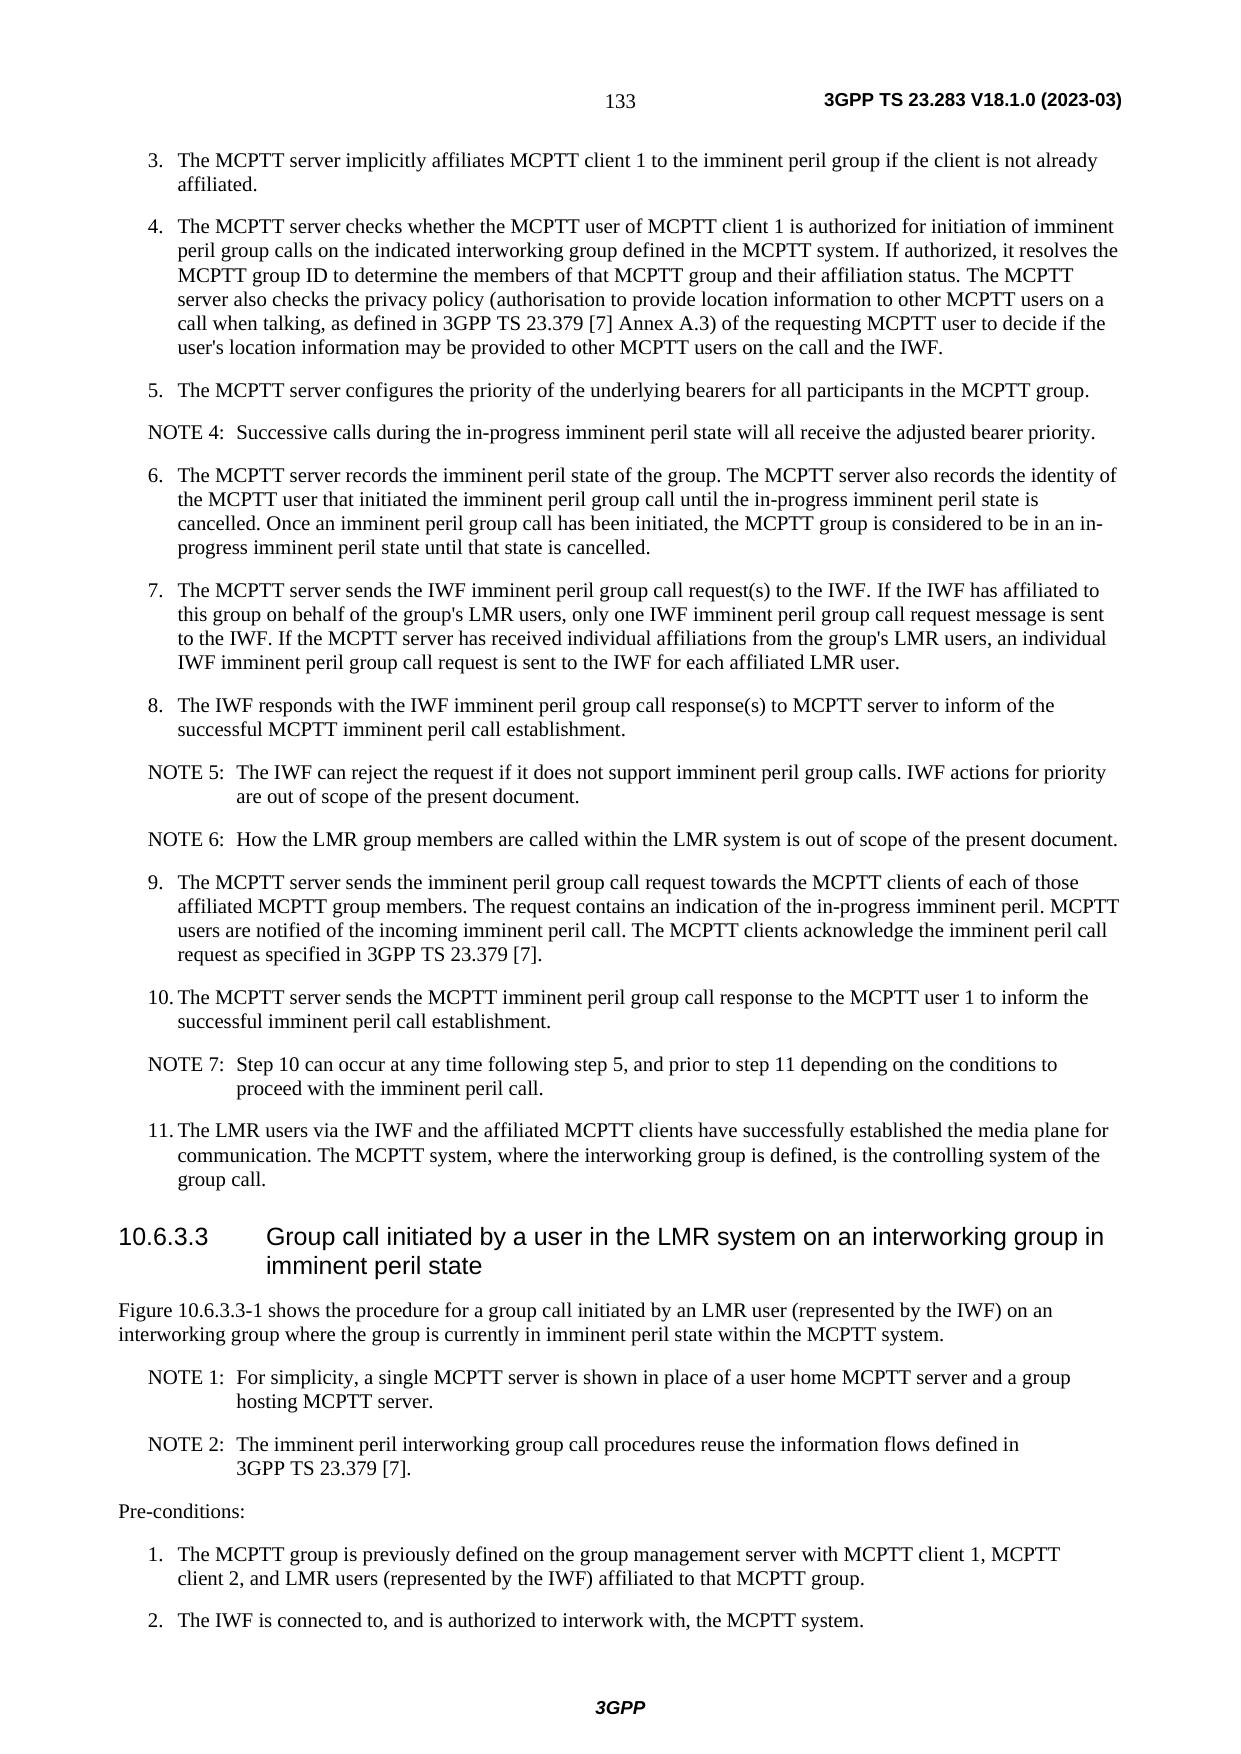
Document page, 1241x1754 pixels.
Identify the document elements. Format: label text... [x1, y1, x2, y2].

text NOTE 2: The imminent peril interworking group call procedures reuse the information flows defined in 3GPP TS 23.379 [7]. [148, 1432, 1122, 1480]
subtitle 10.6.3.3 Group call initiated by a user in the LMR system on an interworking group in imminent peril state [118, 1222, 1122, 1279]
text 10. The MCPTT server sends the MCPTT imminent peril group call response to the MCPTT user 1 to inform the successful imminent peril call establishment. [148, 985, 1122, 1033]
text 3. The MCPTT server implicitly affiliates MCPTT client 1 to the imminent peril group if the client is not already affiliated. [148, 147, 1122, 196]
text NOTE 6: How the LMR group members are called within the LMR system is out of scope of the present document. [148, 827, 1122, 851]
text 11. The LMR users via the IWF and the affiliated MCPTT clients have successfully established the media plane for communication. The MCPTT system, where the interworking group is defined, is the controlling system of the group call. [148, 1118, 1122, 1191]
text NOTE 1: For simplicity, a single MCPTT server is shown in place of a user home MCPTT server and a group hosting MCPTT server. [148, 1365, 1122, 1413]
text 2. The IWF is connected to, and is authorized to interwork with, the MCPTT system. [148, 1608, 1122, 1632]
text 5. The MCPTT server configures the priority of the underlying bearers for all participants in the MCPTT group. [148, 377, 1122, 402]
text Figure 10.6.3.3-1 shows the procedure for a group call initiated by an LMR user (represented by the IWF) on an interworking group where the group is currently in imminent peril state within the MCPTT system. [118, 1298, 1122, 1346]
text 4. The MCPTT server checks whether the MCPTT user of MCPTT client 1 is authorized for initiation of imminent peril group calls on the indicated interworking group defined in the MCPTT system. If authorized, it resolves the MCPTT group ID to determine the members of that MCPTT group and their affiliation status. The MCPTT server also checks the privacy policy (authorisation to provide location information to other MCPTT users on a call when talking, as defined in 3GPP TS 23.379 [7] Annex A.3) of the requesting MCPTT user to decide if the user's location information may be provided to other MCPTT users on the call and the IWF. [148, 214, 1122, 359]
text 6. The MCPTT server records the imminent peril state of the group. The MCPTT server also records the identity of the MCPTT user that initiated the imminent peril group call until the in-progress imminent peril state is cancelled. Once an imminent peril group call has been initiated, the MCPTT group is considered to be in an in-progress imminent peril state until that state is cancelled. [148, 463, 1122, 559]
text NOTE 5: The IWF can reject the request if it does not support imminent peril group calls. IWF actions for priority are out of scope of the present document. [148, 760, 1122, 808]
text 8. The IWF responds with the IWF imminent peril group call response(s) to MCPTT server to inform of the successful MCPTT imminent peril call establishment. [148, 693, 1122, 741]
text NOTE 7: Step 10 can occur at any time following step 5, and prior to step 11 depending on the conditions to proceed with the imminent peril call. [148, 1052, 1122, 1100]
text NOTE 4: Successive calls during the in-progress imminent peril state will all receive the adjusted bearer priority. [148, 420, 1122, 444]
text Pre-conditions: [118, 1499, 1122, 1523]
text 1. The MCPTT group is previously defined on the group management server with MCPTT client 1, MCPTT client 2, and LMR users (represented by the IWF) affiliated to that MCPTT group. [148, 1542, 1122, 1590]
text 9. The MCPTT server sends the imminent peril group call request towards the MCPTT clients of each of those affiliated MCPTT group members. The request contains an indication of the in-progress imminent peril. MCPTT users are notified of the incoming imminent peril call. The MCPTT clients acknowledge the imminent peril call request as specified in 3GPP TS 23.379 [7]. [148, 870, 1122, 966]
text 7. The MCPTT server sends the IWF imminent peril group call request(s) to the IWF. If the IWF has affiliated to this group on behalf of the group's LMR users, only one IWF imminent peril group call request message is sent to the IWF. If the MCPTT server has received individual affiliations from the group's LMR users, an individual IWF imminent peril group call request is sent to the IWF for each affiliated LMR user. [148, 578, 1122, 674]
